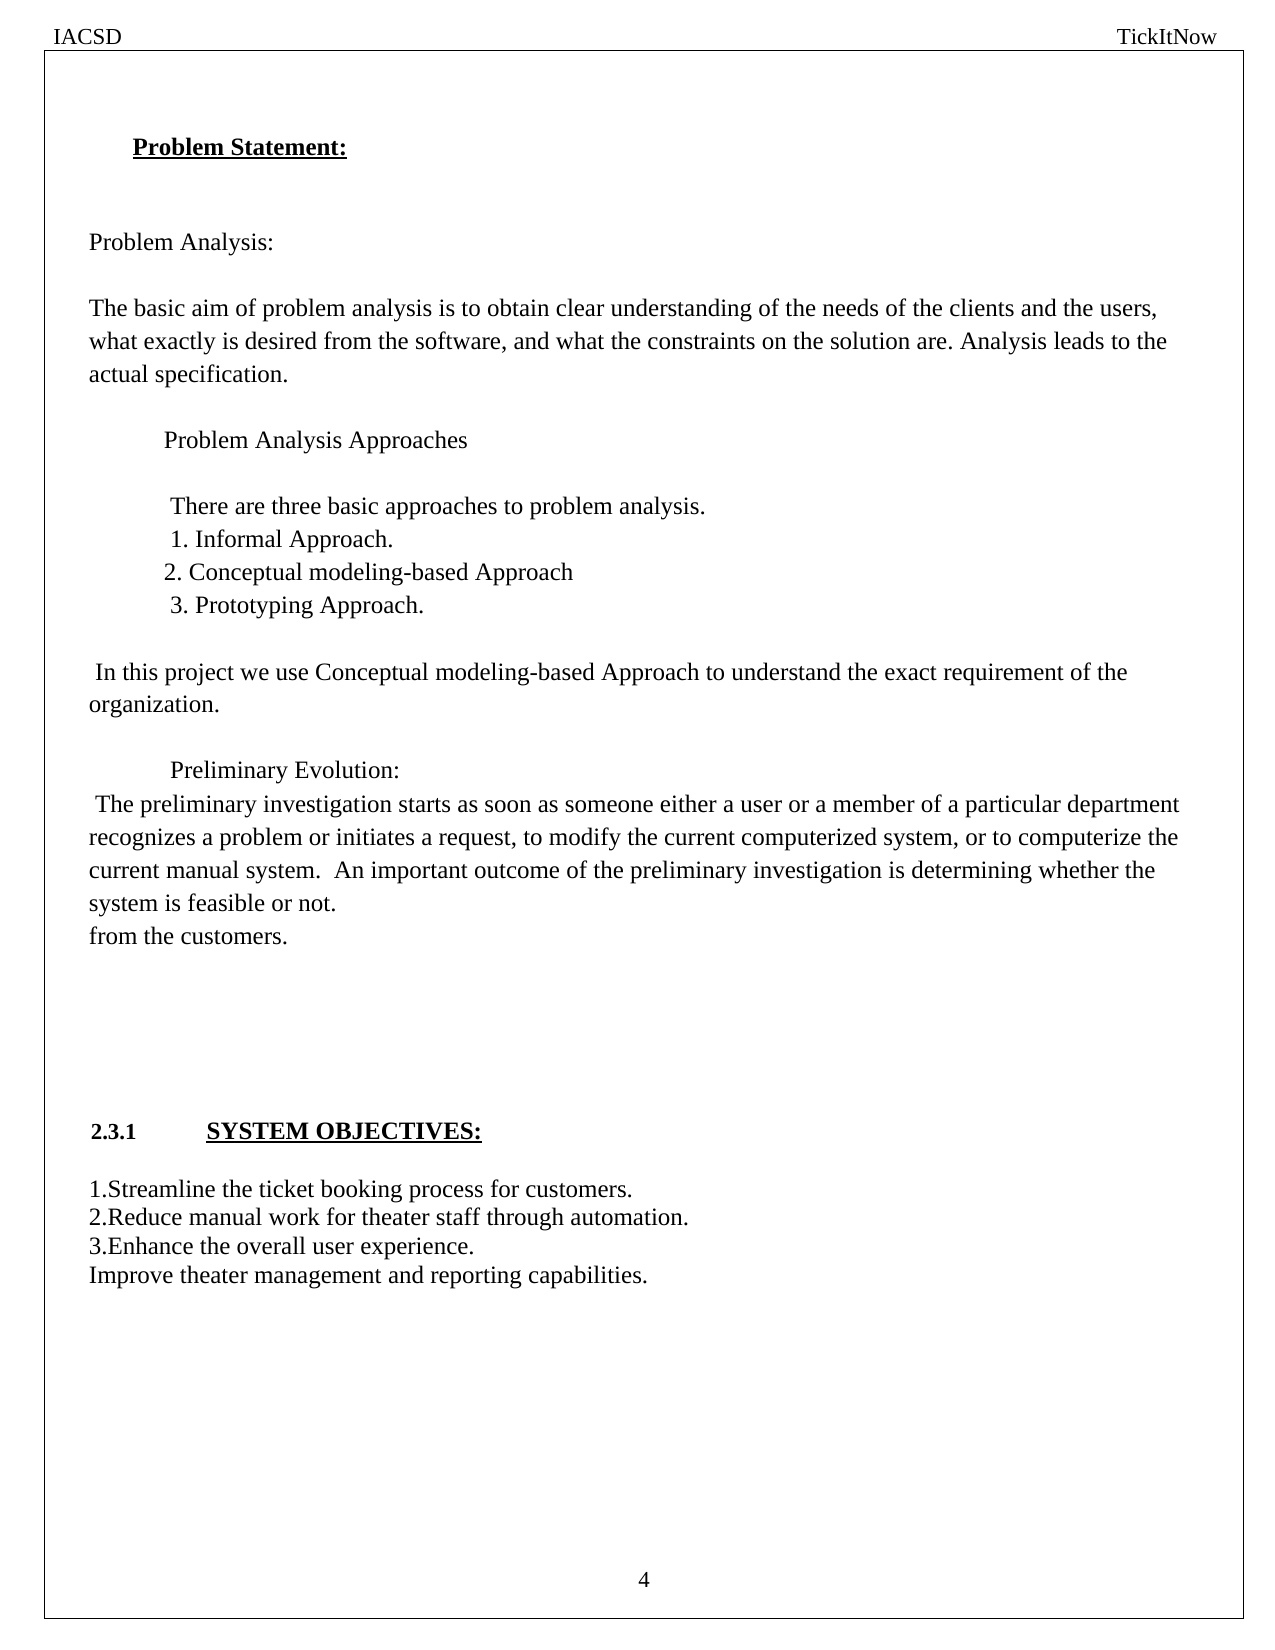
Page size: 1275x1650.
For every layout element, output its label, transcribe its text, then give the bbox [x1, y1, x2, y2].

text 2.Reduce manual work for theater staff through automation. [89, 1202, 1199, 1231]
text Preliminary Evolution: [89, 756, 1199, 784]
text The preliminary investigation starts as soon as someone either a user or a member of a particular department recognizes a problem or initiates a request, to modify the current computerized system, or to computerize the current manual system. An important outcome of the preliminary investigation is determining whether the system is feasible or not. [89, 789, 1199, 916]
text Problem Analysis: [89, 227, 1199, 256]
text 3. Prototyping Approach. [89, 591, 1199, 619]
list SYSTEM OBJECTIVES: [89, 1116, 1199, 1145]
text In this project we use Conceptual modeling-based Approach to understand the exact requirement of the organization. [89, 657, 1199, 718]
text Problem Analysis Approaches [89, 425, 1199, 454]
text The basic aim of problem analysis is to obtain clear understanding of the needs of the clients and the users, what exactly is desired from the software, and what the constraints on the solution are. Analysis leads to the actual specification. [89, 293, 1199, 388]
text There are three basic approaches to problem analysis. [89, 491, 1199, 520]
text 3.Enhance the overall user experience. [89, 1231, 1199, 1260]
text 2. Conceptual modeling-based Approach [89, 557, 1199, 586]
text Improve theater management and reporting capabilities. [89, 1260, 1199, 1289]
text 1. Informal Approach. [89, 524, 1199, 553]
text from the customers. [89, 921, 1199, 949]
text 1.Streamline the ticket booking process for customers. [89, 1174, 1199, 1202]
text Problem Statement: [89, 132, 1199, 161]
